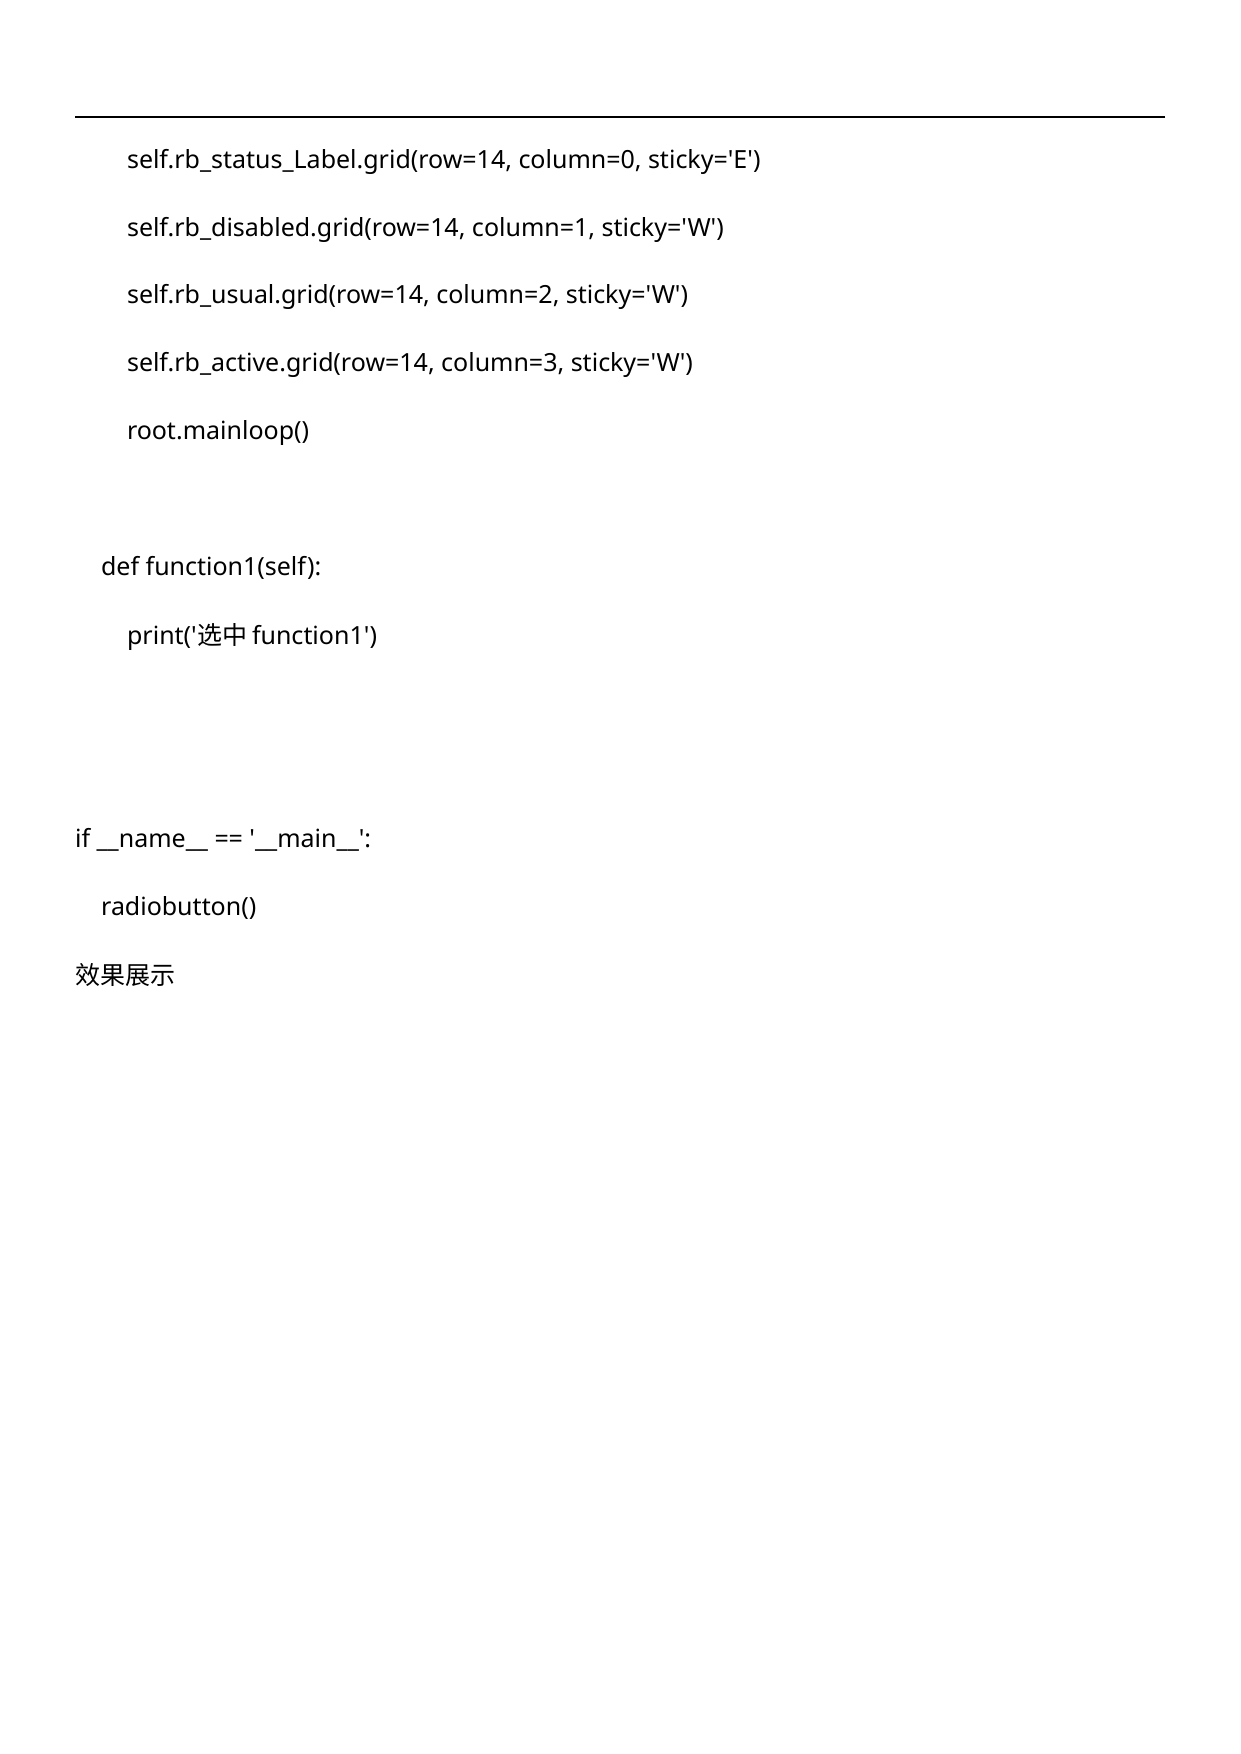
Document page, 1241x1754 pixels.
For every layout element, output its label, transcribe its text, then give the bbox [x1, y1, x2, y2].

text self.rb_usual.grid(row=14, column=2, sticky='W') [75, 260, 1165, 328]
text radiobutton() [75, 871, 1165, 939]
text 效果展示 [75, 939, 1165, 1007]
text if __name__ == '__main__': [75, 803, 1165, 871]
text root.mainloop() [75, 396, 1165, 464]
text def function1(self): [75, 532, 1165, 600]
text self.rb_status_Label.grid(row=14, column=0, sticky='E') [75, 124, 1165, 192]
text self.rb_disabled.grid(row=14, column=1, sticky='W') [75, 192, 1165, 260]
text print('选中function1') [75, 600, 1165, 668]
text self.rb_active.grid(row=14, column=3, sticky='W') [75, 328, 1165, 396]
